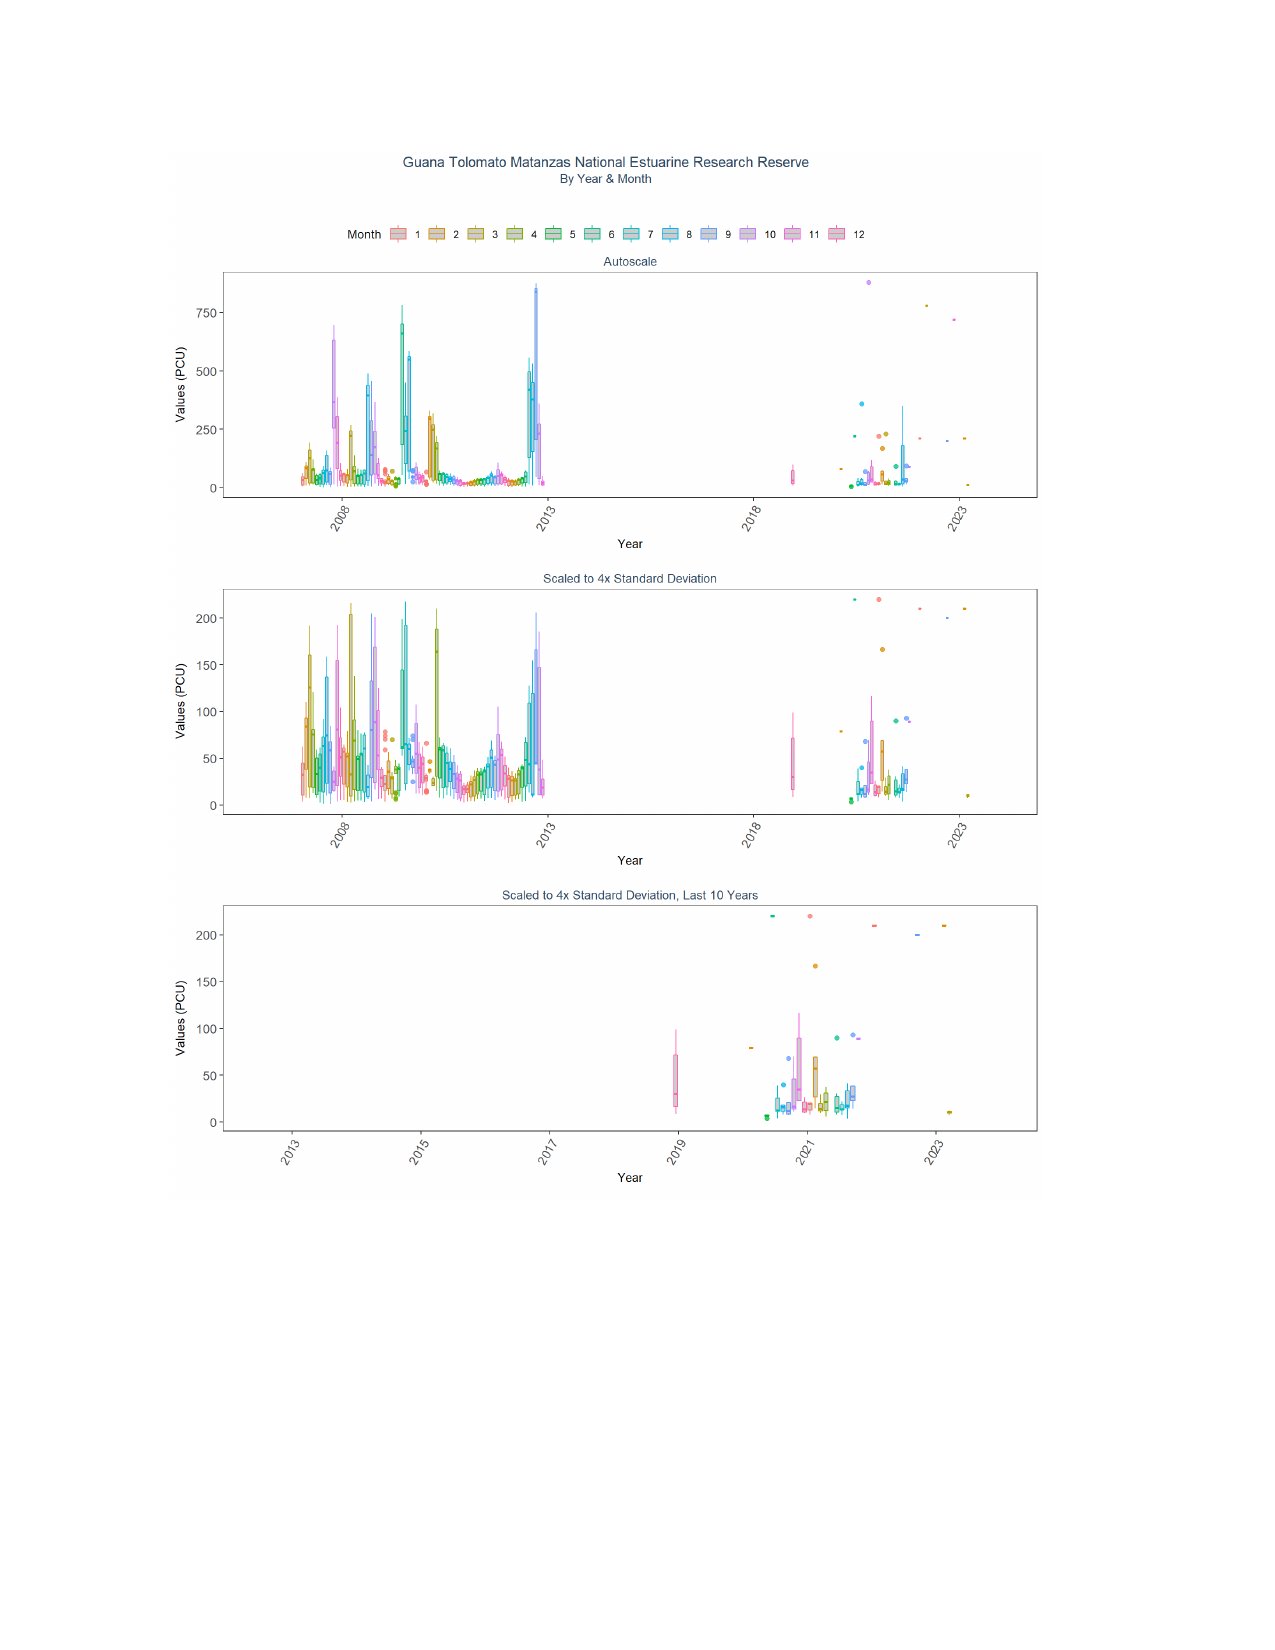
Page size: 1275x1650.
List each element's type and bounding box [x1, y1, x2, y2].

picture [168, 150, 1044, 1200]
